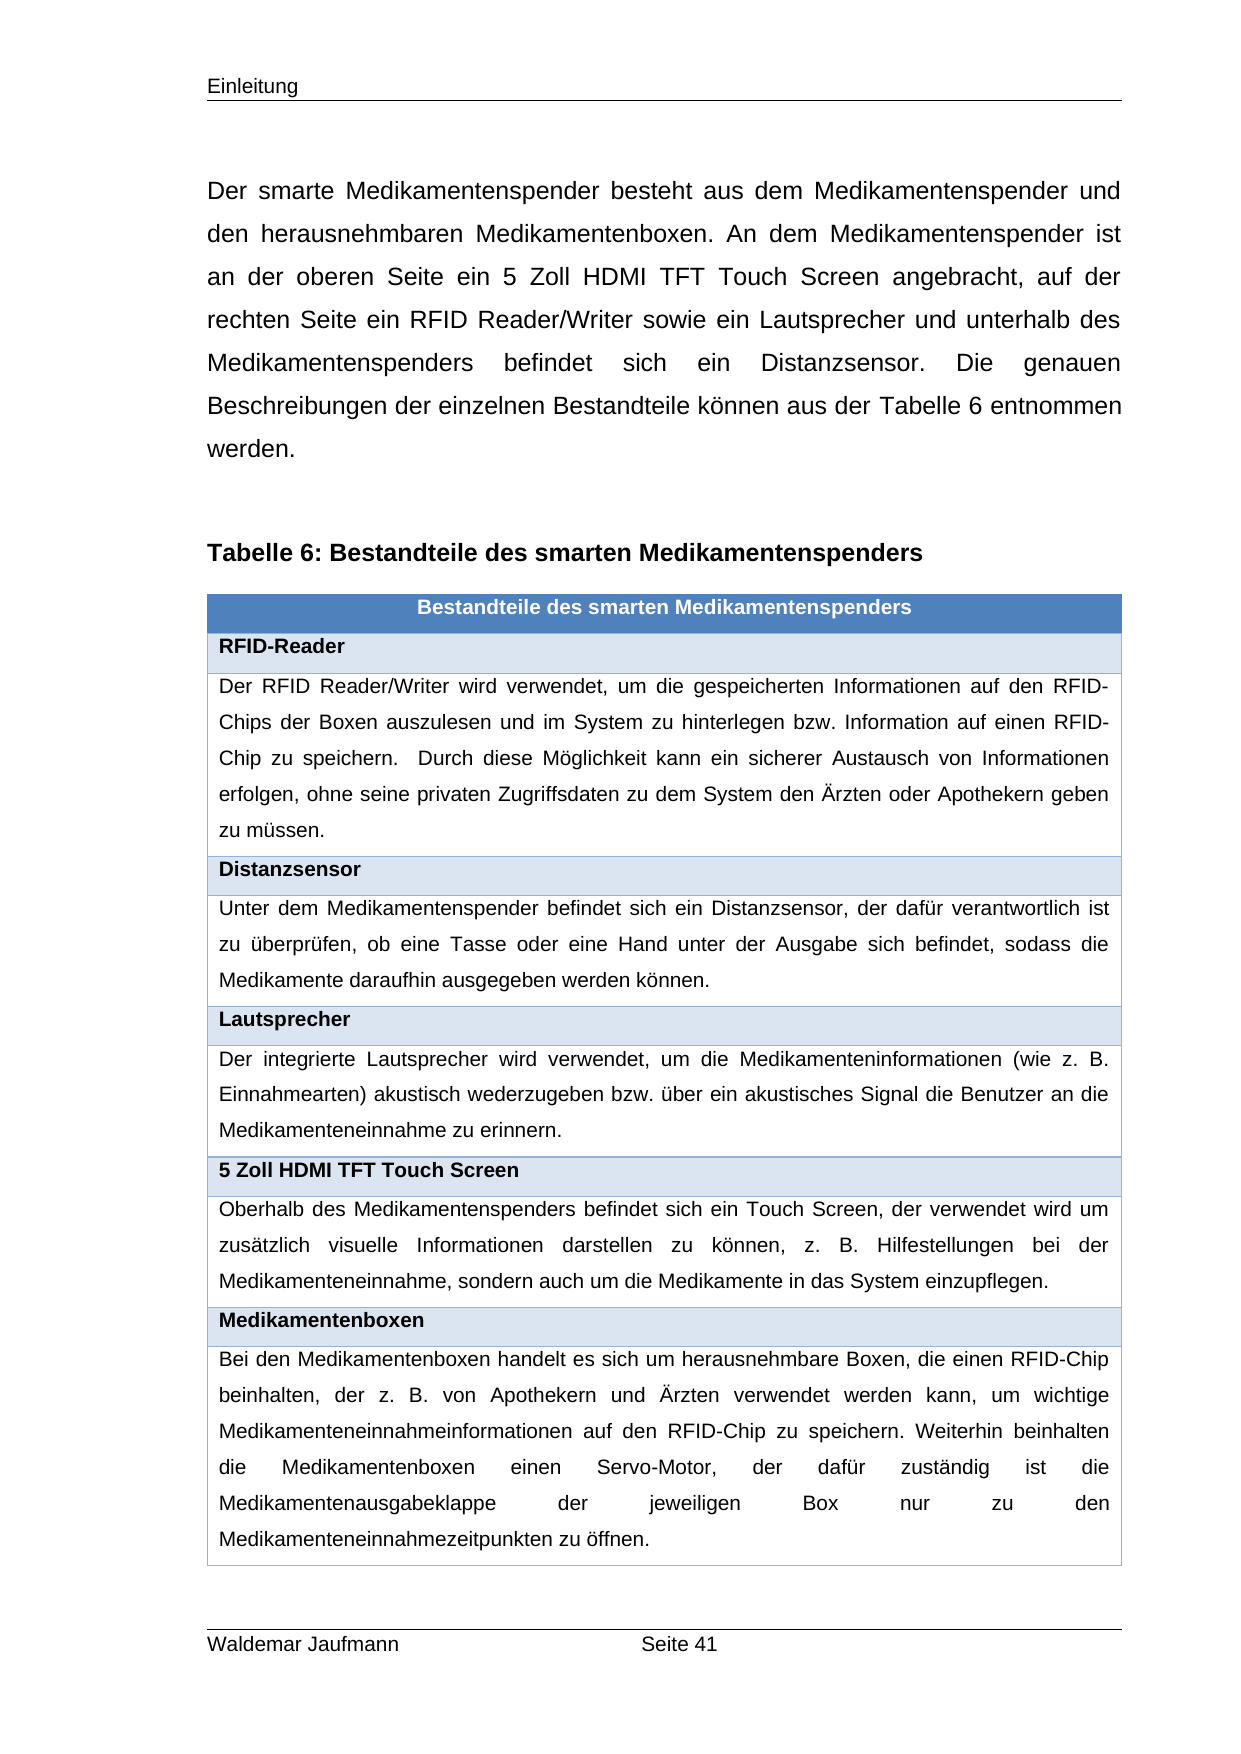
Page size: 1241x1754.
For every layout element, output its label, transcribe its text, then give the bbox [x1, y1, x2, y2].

table_cell Bei den Medikamentenboxen handelt es sich um herausnehmbare Boxen, die einen RFID-Chip beinhalten, der z. B. von Apothekern und Ärzten verwendet werden kann, um wichtige Medikamenteneinnahmeinformationen auf den RFID-Chip zu speichern. Weiterhin beinhalten die Medikamentenboxen einen Servo-Motor, der dafür zuständig ist die Medikamentenausgabeklappe der jeweiligen Box nur zu den Medikamenteneinnahmezeitpunkten zu öffnen. [208, 1347, 1121, 1565]
text Der smarte Medikamentenspender besteht aus dem Medikamentenspender und den herausnehmbaren Medikamentenboxen. An dem Medikamentenspender ist an der oberen Seite ein 5 Zoll HDMI TFT Touch Screen angebracht, auf der rechten Seite ein RFID Reader/Writer sowie ein Lautsprecher und unterhalb des Medikamentenspenders befindet sich ein Distanzsensor. Die genauen Beschreibungen der einzelnen Bestandteile können aus der Tabelle 6 entnommen werden. [207, 176, 1122, 463]
table_cell Der integrierte Lautsprecher wird verwendet, um die Medikamenteninformationen (wie z. B. Einnahmearten) akustisch wederzugeben bzw. über ein akustisches Signal die Benutzer an die Medikamenteneinnahme zu erinnern. [208, 1046, 1121, 1156]
table_cell Der RFID Reader/Writer wird verwendet, um die gespeicherten Informationen auf den RFID-Chips der Boxen auszulesen und im System zu hinterlegen bzw. Information auf einen RFID-Chip zu speichern. Durch diese Möglichkeit kann ein sicherer Austausch von Informationen erfolgen, ohne seine privaten Zugriffsdaten zu dem System den Ärzten oder Apothekern geben zu müssen. [208, 674, 1121, 856]
table_header Bestandteile des smarten Medikamentenspenders [208, 595, 1121, 633]
table_cell Distanzsensor [208, 857, 1121, 895]
table_cell 5 Zoll HDMI TFT Touch Screen [208, 1158, 1121, 1196]
table_cell Medikamentenboxen [208, 1308, 1121, 1346]
text Tabelle 6: Bestandteile des smarten Medikamentenspenders [207, 538, 1122, 567]
table_cell Lautsprecher [208, 1007, 1121, 1045]
table_cell RFID-Reader [208, 634, 1121, 673]
table_cell Unter dem Medikamentenspender befindet sich ein Distanzsensor, der dafür verantwortlich ist zu überprüfen, ob eine Tasse oder eine Hand unter der Ausgabe sich befindet, sodass die Medikamente daraufhin ausgegeben werden können. [208, 896, 1121, 1006]
table_cell Oberhalb des Medikamentenspenders befindet sich ein Touch Screen, der verwendet wird um zusätzlich visuelle Informationen darstellen zu können, z. B. Hilfestellungen bei der Medikamenteneinnahme, sondern auch um die Medikamente in das System einzupflegen. [208, 1197, 1121, 1307]
